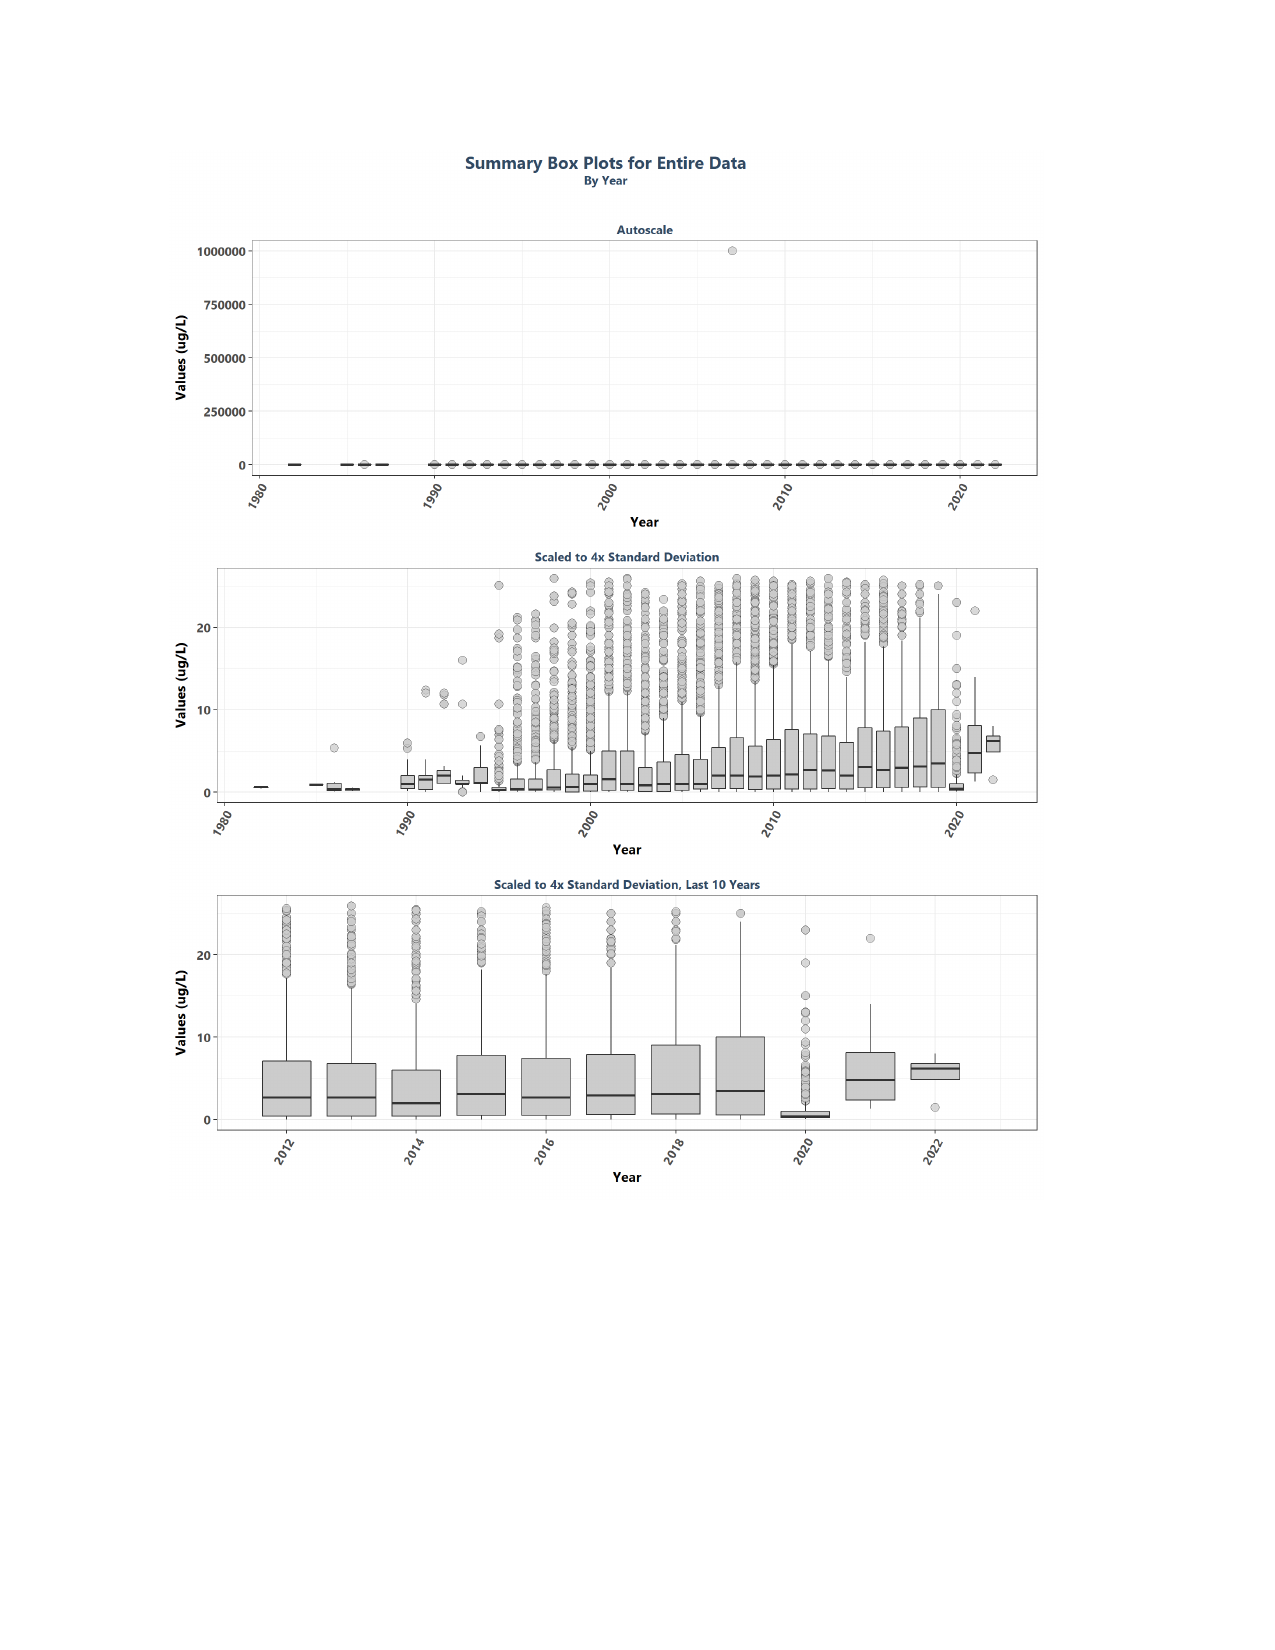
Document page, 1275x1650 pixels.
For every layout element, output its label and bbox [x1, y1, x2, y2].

picture [168, 150, 1044, 1200]
